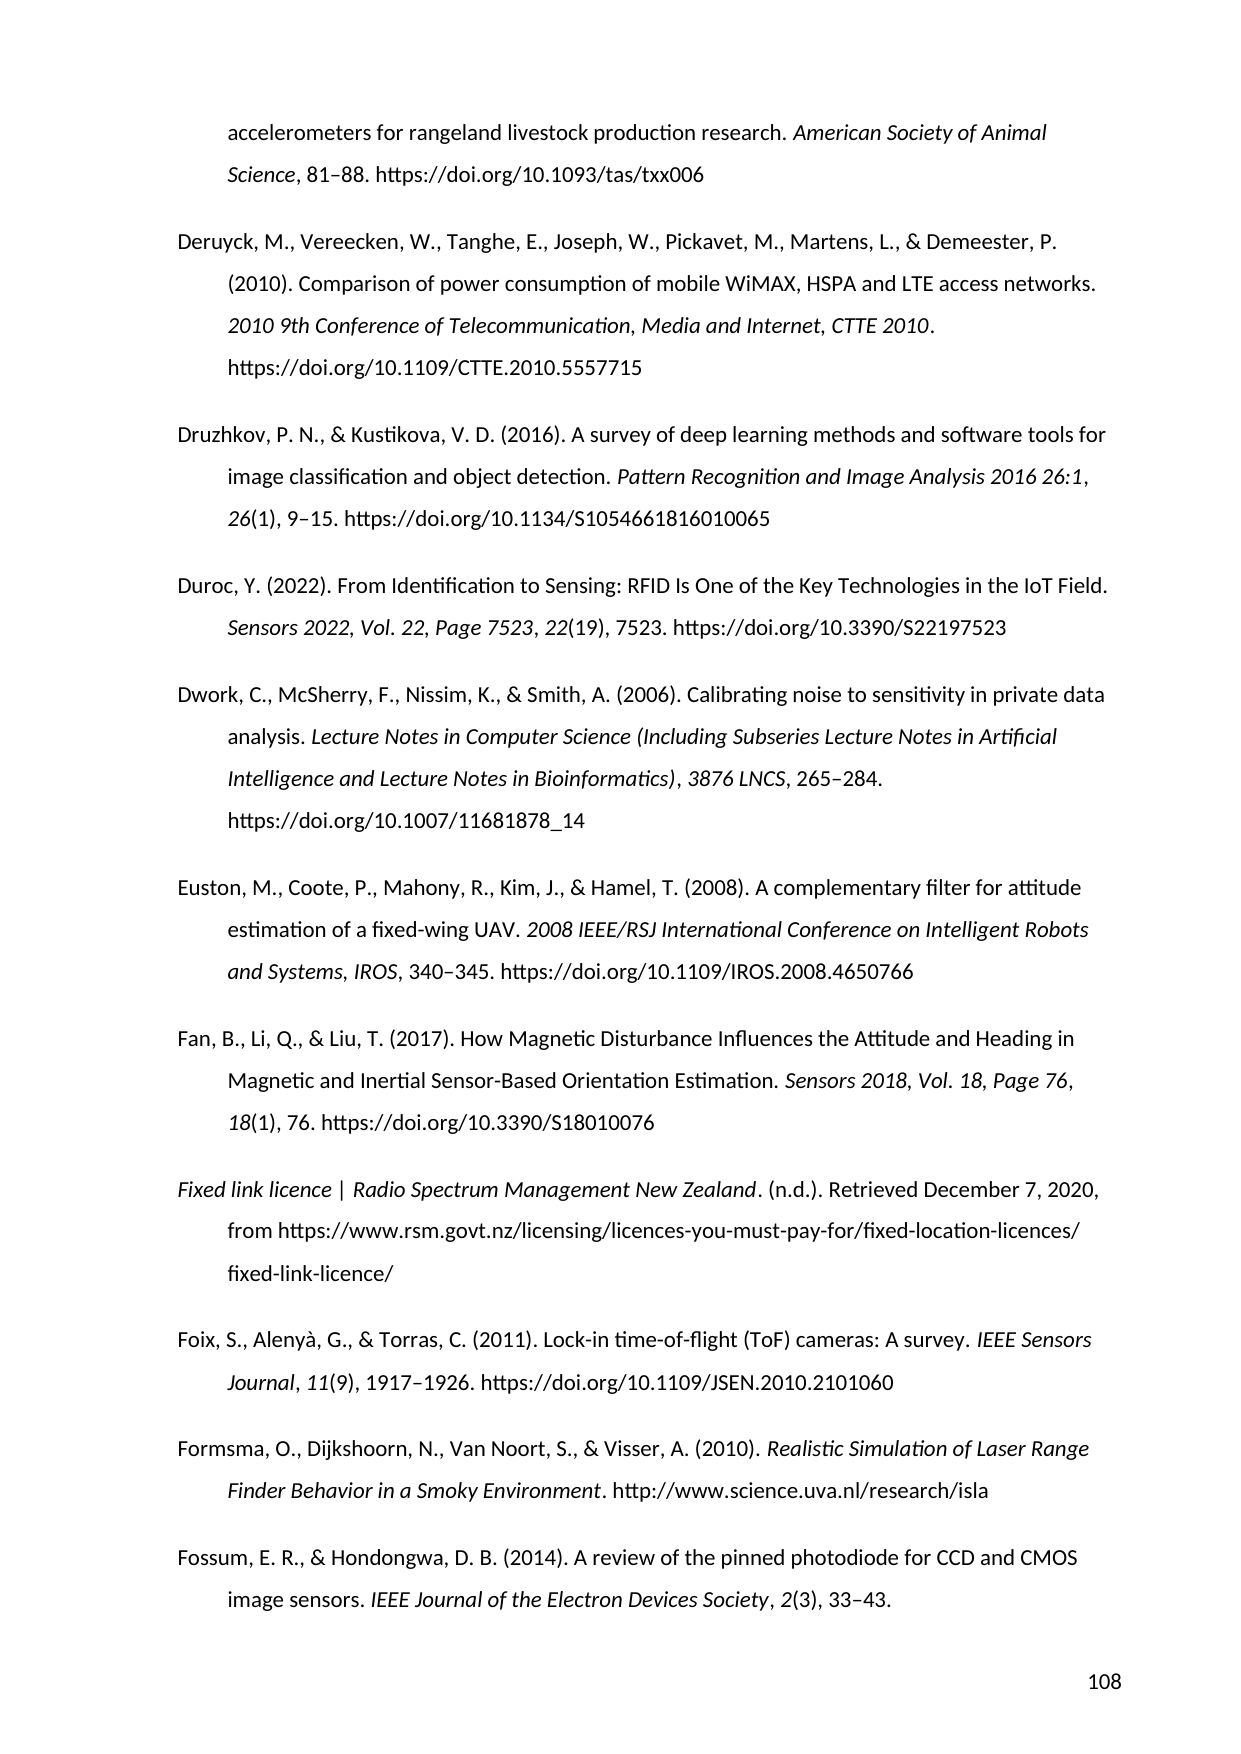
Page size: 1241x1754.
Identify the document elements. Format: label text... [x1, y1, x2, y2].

text Fan, B., Li, Q., & Liu, T. (2017). How Magnetic Disturbance Influences the Attitude and Heading in Magnetic and Inertial Sensor-Based Orientation Estimation. Sensors 2018, Vol. 18, Page 76, 18(1), 76. https://doi.org/10.3390/S18010076 [177, 1024, 1122, 1136]
text Druzhkov, P. N., & Kustikova, V. D. (2016). A survey of deep learning methods and software tools for image classification and object detection. Pattern Recognition and Image Analysis 2016 26:1, 26(1), 9–15. https://doi.org/10.1134/S1054661816010065 [177, 420, 1122, 532]
text Formsma, O., Dijkshoorn, N., Van Noort, S., & Visser, A. (2010). Realistic Simulation of Laser Range Finder Behavior in a Smoky Environment. http://www.science.uva.nl/research/isla [177, 1434, 1122, 1504]
text Fixed link licence | Radio Spectrum Management New Zealand. (n.d.). Retrieved December 7, 2020, from https://www.rsm.govt.nz/licensing/licences-you-must-pay-for/fixed-location-licences/fixed-link-licence/ [177, 1175, 1122, 1287]
text Dwork, C., McSherry, F., Nissim, K., & Smith, A. (2006). Calibrating noise to sensitivity in private data analysis. Lecture Notes in Computer Science (Including Subseries Lecture Notes in Artificial Intelligence and Lecture Notes in Bioinformatics), 3876 LNCS, 265–284. https://doi.org/10.1007/11681878_14 [177, 680, 1122, 834]
text Foix, S., Alenyà, G., & Torras, C. (2011). Lock-in time-of-flight (ToF) cameras: A survey. IEEE Sensors Journal, 11(9), 1917–1926. https://doi.org/10.1109/JSEN.2010.2101060 [177, 1326, 1122, 1396]
text Euston, M., Coote, P., Mahony, R., Kim, J., & Hamel, T. (2008). A complementary filter for attitude estimation of a fixed-wing UAV. 2008 IEEE/RSJ International Conference on Intelligent Robots and Systems, IROS, 340–345. https://doi.org/10.1109/IROS.2008.4650766 [177, 873, 1122, 985]
text Deruyck, M., Vereecken, W., Tanghe, E., Joseph, W., Pickavet, M., Martens, L., & Demeester, P. (2010). Comparison of power consumption of mobile WiMAX, HSPA and LTE access networks. 2010 9th Conference of Telecommunication, Media and Internet, CTTE 2010. https://doi.org/10.1109/CTTE.2010.5557715 [177, 227, 1122, 381]
text Duroc, Y. (2022). From Identification to Sensing: RFID Is One of the Key Technologies in the IoT Field. Sensors 2022, Vol. 22, Page 7523, 22(19), 7523. https://doi.org/10.3390/S22197523 [177, 571, 1122, 641]
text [177, 118, 1122, 188]
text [177, 1543, 1122, 1613]
